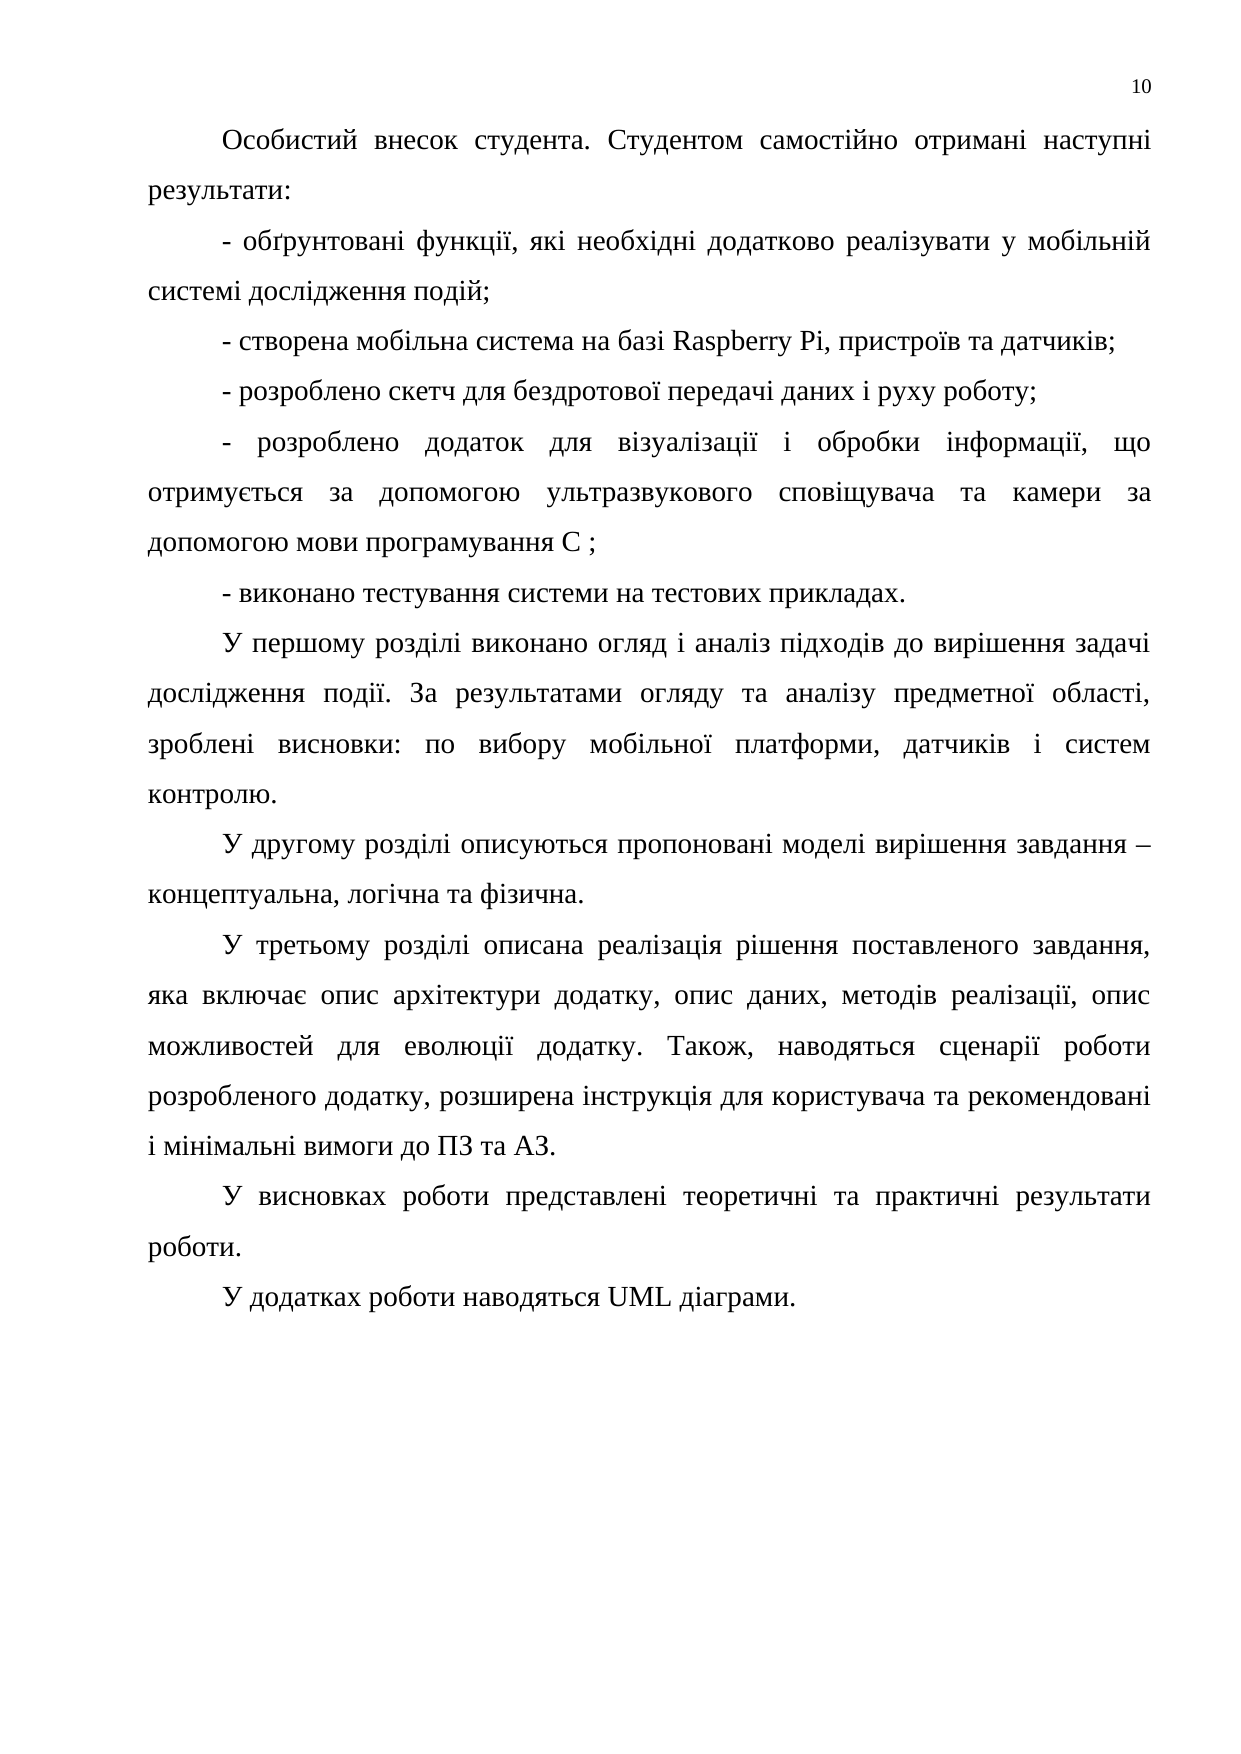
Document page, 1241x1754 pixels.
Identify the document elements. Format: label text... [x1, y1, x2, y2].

text - виконано тестування системи на тестових прикладах. [148, 575, 1152, 608]
text У третьому розділі описана реалізація рішення поставленого завдання, яка включає опис архітектури додатку, опис даних, методів реалізації, опис можливостей для еволюції додатку. Також, наводяться сценарії роботи розробленого додатку, розширена інструкція для користувача та рекомендовані і мінімальні вимоги до ПЗ та АЗ. [148, 927, 1152, 1162]
text - розроблено додаток для візуалізації і обробки інформації, що отримується за допомогою ультразвукового сповіщувача та камери за допомогою мови програмування C ; [148, 424, 1152, 558]
text У другому розділі описуються пропоновані моделі вирішення завдання – концептуальна, логічна та фізична. [148, 826, 1152, 910]
text - створена мобільна система на базі Raspberry Pi, пристроїв та датчиків; [148, 323, 1152, 357]
text У висновках роботи представлені теоретичні та практичні результати роботи. [148, 1178, 1152, 1262]
text - розроблено скетч для бездротової передачі даних і руху роботу; [148, 373, 1152, 407]
text Особистий внесок студента. Студентом самостійно отримані наступні результати: [148, 122, 1152, 206]
text - обґрунтовані функції, які необхідні додатково реалізувати у мобільній системі дослідження подій; [148, 223, 1152, 306]
text У першому розділі виконано огляд і аналіз підходів до вирішення задачі дослідження події. За результатами огляду та аналізу предметної області, зроблені висновки: по вибору мобільної платформи, датчиків і систем контролю. [148, 625, 1152, 809]
text У додатках роботи наводяться UML діаграми. [148, 1279, 1152, 1313]
